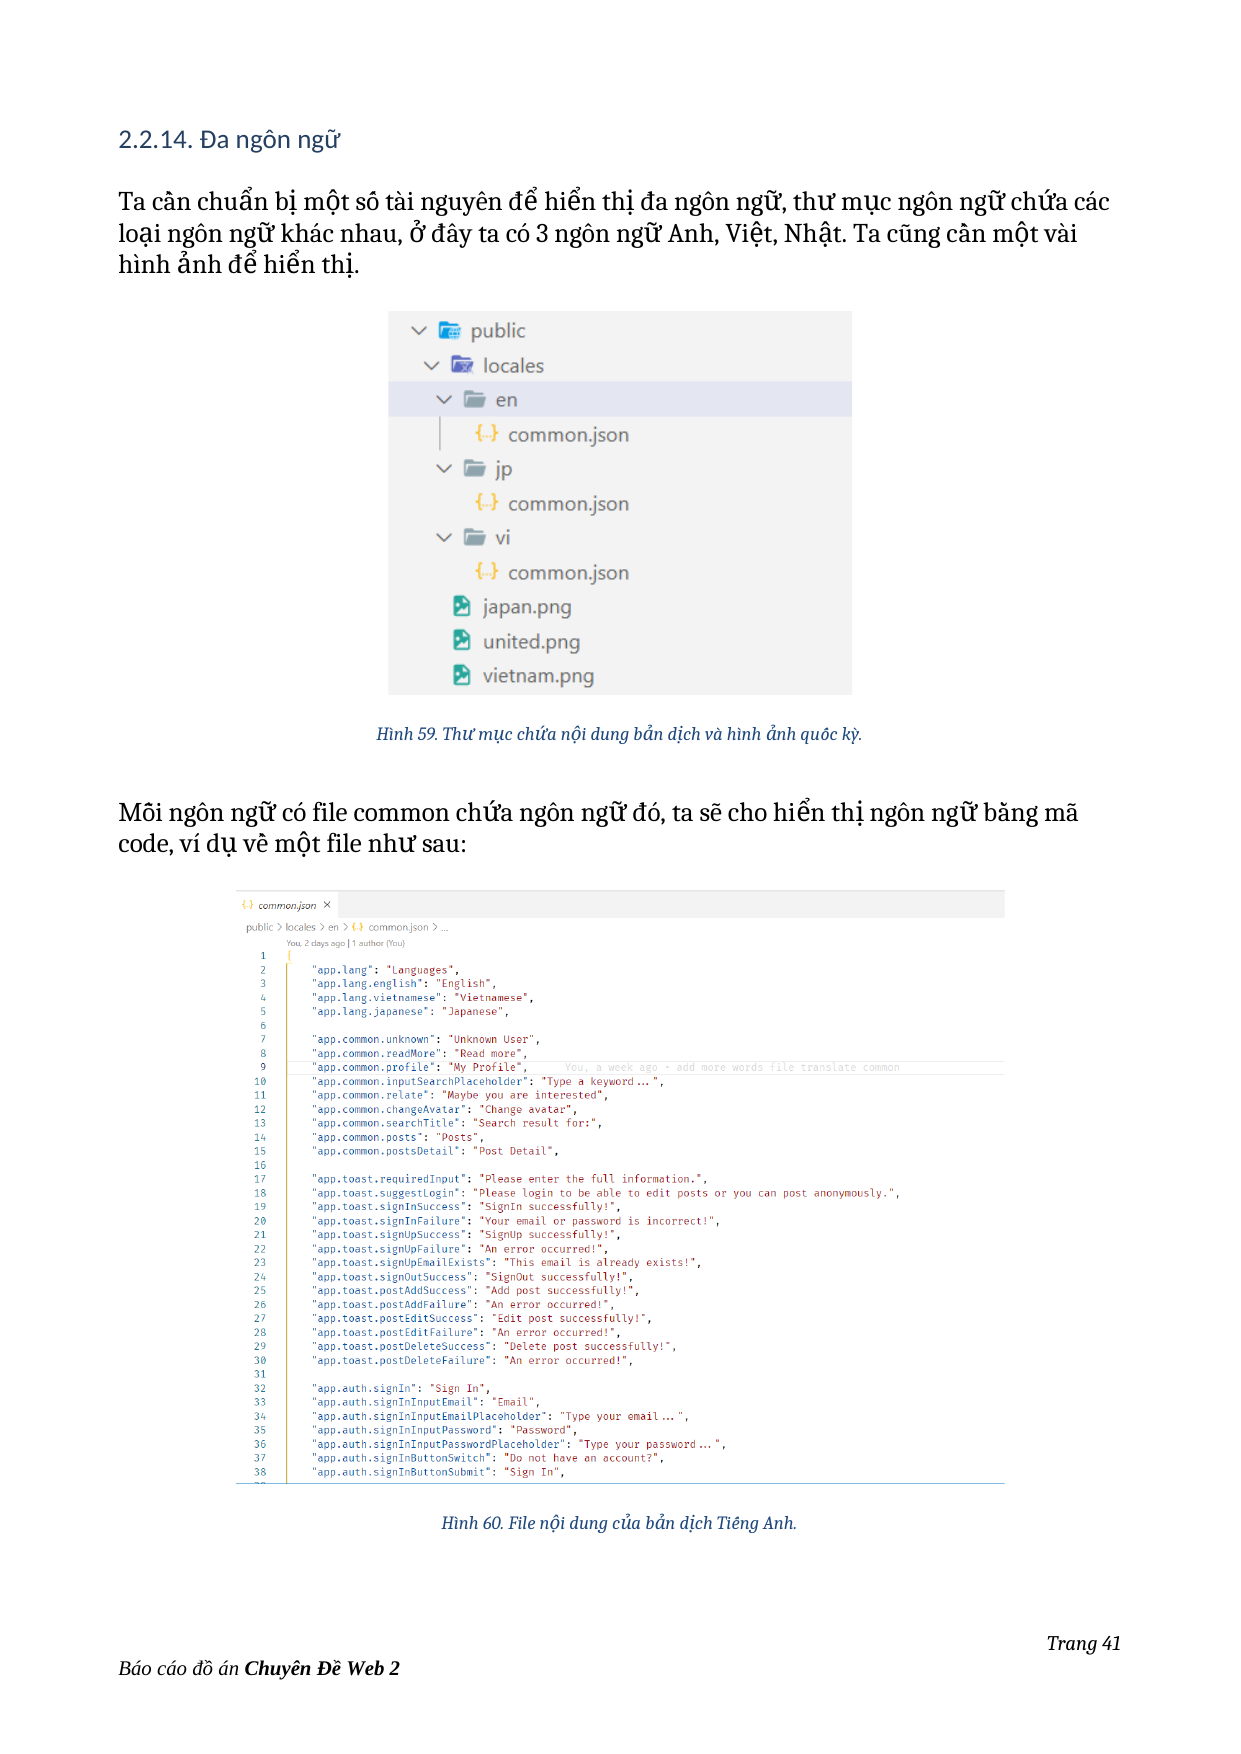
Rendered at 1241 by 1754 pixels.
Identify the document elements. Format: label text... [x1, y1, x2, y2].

text Ta cần chuẩn bị một số tài nguyên để hiển thị đa ngôn ngữ, thư mục ngôn ngữ chứa các loại ngôn ngữ khác nhau, ở đây ta có 3 ngôn ngữ Anh, Việt, Nhật. Ta cũng cần một vài hình ảnh để hiển thị. [118, 186, 1122, 280]
picture [388, 311, 853, 695]
text Hình 60. File nội dung của bản dịch Tiếng Anh. [118, 1513, 1122, 1534]
subtitle 2.2.14. Đa ngôn ngữ [118, 122, 1122, 155]
text Hình 59. Thư mục chứa nội dung bản dịch và hình ảnh quốc kỳ. [118, 723, 1122, 745]
picture [235, 890, 1005, 1484]
text Mỗi ngôn ngữ có file common chứa ngôn ngữ đó, ta sẽ cho hiển thị ngôn ngữ bằng mã code, ví dụ về một file như sau: [118, 797, 1122, 859]
